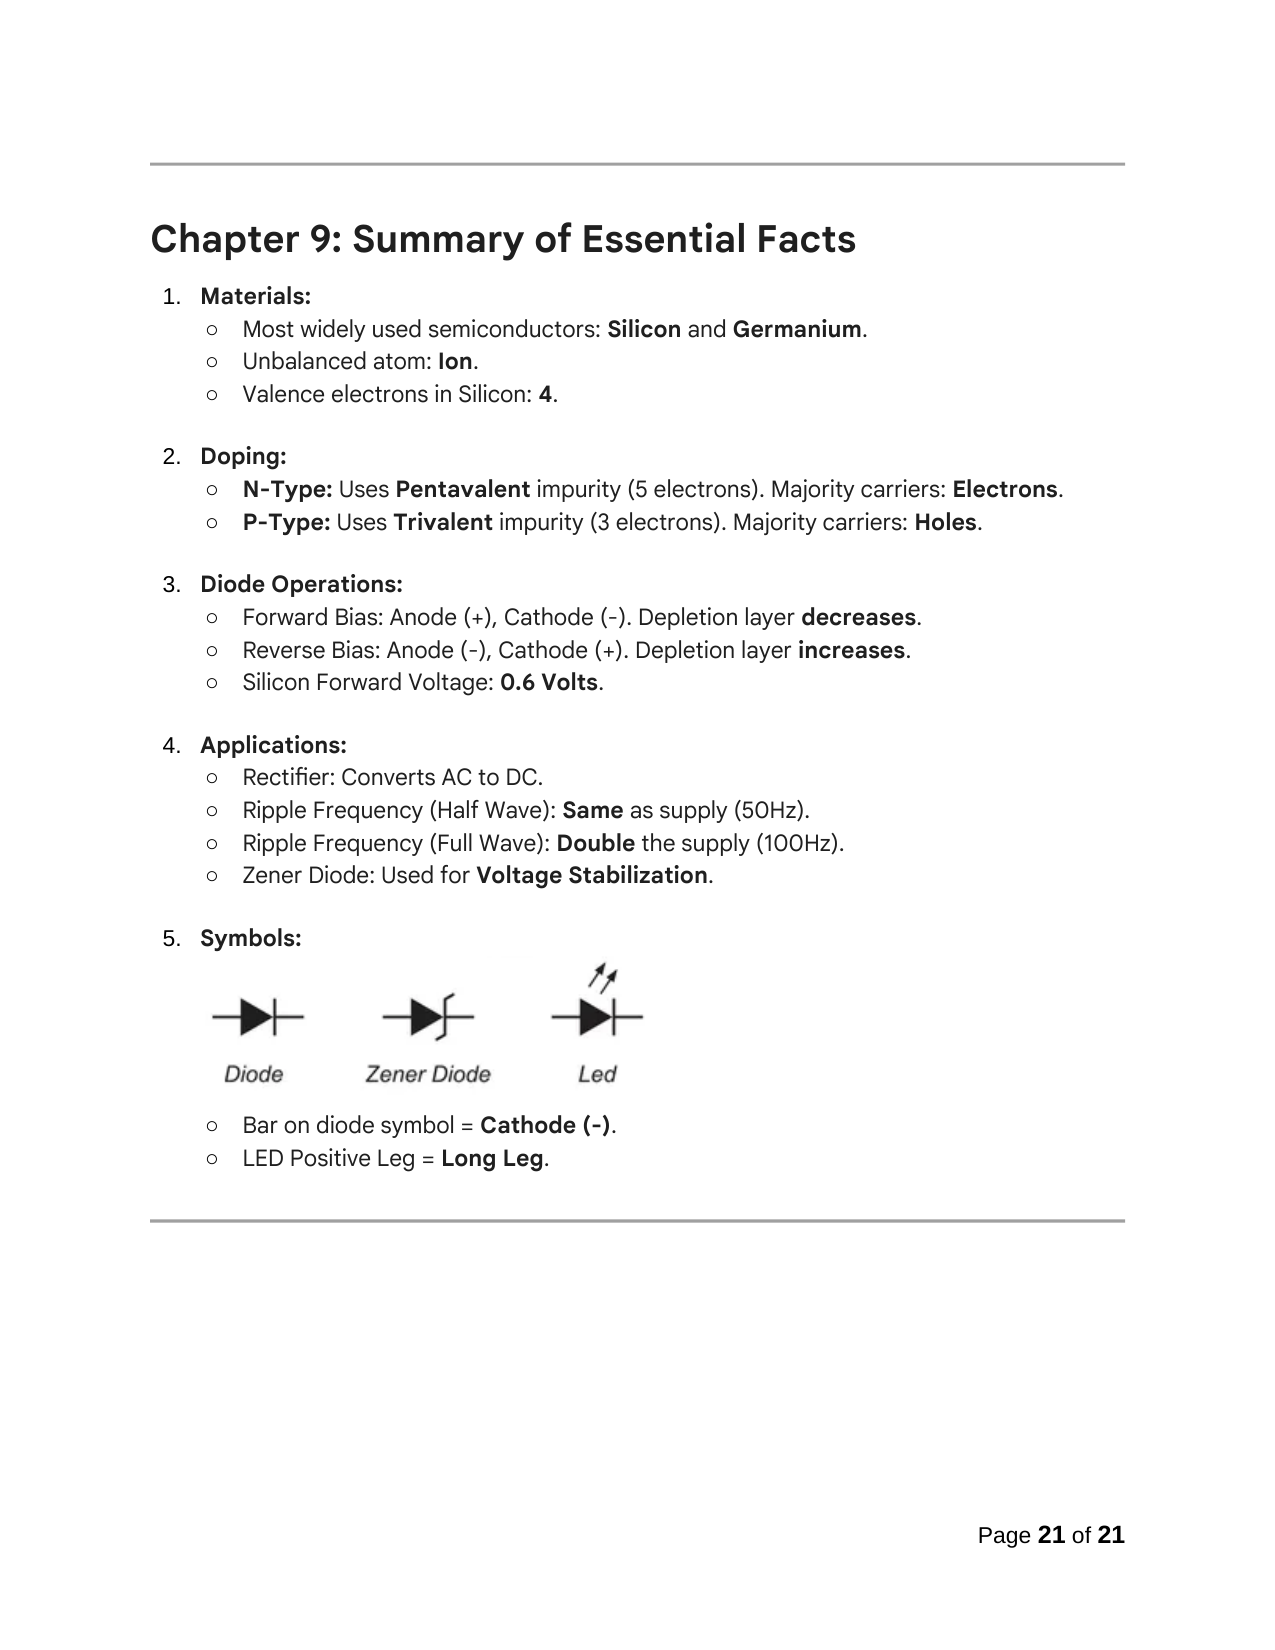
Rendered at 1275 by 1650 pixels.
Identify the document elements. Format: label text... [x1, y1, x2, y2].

list Symbols: [162, 924, 1125, 953]
list Reverse Bias: Anode (-), Cathode (+). Depletion layer increases. [205, 636, 1125, 664]
list Most widely used semiconductors: Silicon and Germanium. [205, 315, 1125, 343]
list Zener Diode: Used for Voltage Stabilization. [205, 862, 1125, 921]
list P-Type: Uses Trivalent impurity (3 electrons). Majority carriers: Holes. [205, 508, 1125, 567]
list Bar on diode symbol = Cathode (-). [205, 1112, 1125, 1141]
list Forward Bias: Anode (+), Cathode (-). Depletion layer decreases. [205, 603, 1125, 632]
picture [200, 956, 661, 1109]
list Ripple Frequency (Full Wave): Double the supply (100Hz). [205, 829, 1125, 858]
list LED Positive Leg = Long Leg. [205, 1144, 1125, 1203]
list Rectifier: Converts AC to DC. [205, 764, 1125, 792]
list Ripple Frequency (Half Wave): Same as supply (50Hz). [205, 796, 1125, 825]
list Silicon Forward Voltage: 0.6 Volts. [205, 668, 1125, 727]
list Valence electrons in Silicon: 4. [205, 380, 1125, 439]
subtitle Chapter 9: Summary of Essential Facts [150, 166, 1125, 263]
list Doping: [162, 443, 1125, 471]
list Materials: [162, 282, 1125, 311]
list Unbalanced atom: Ion. [205, 347, 1125, 376]
list Applications: [162, 731, 1125, 760]
list Diode Operations: [162, 570, 1125, 599]
list N-Type: Uses Pentavalent impurity (5 electrons). Majority carriers: Electrons. [205, 475, 1125, 504]
